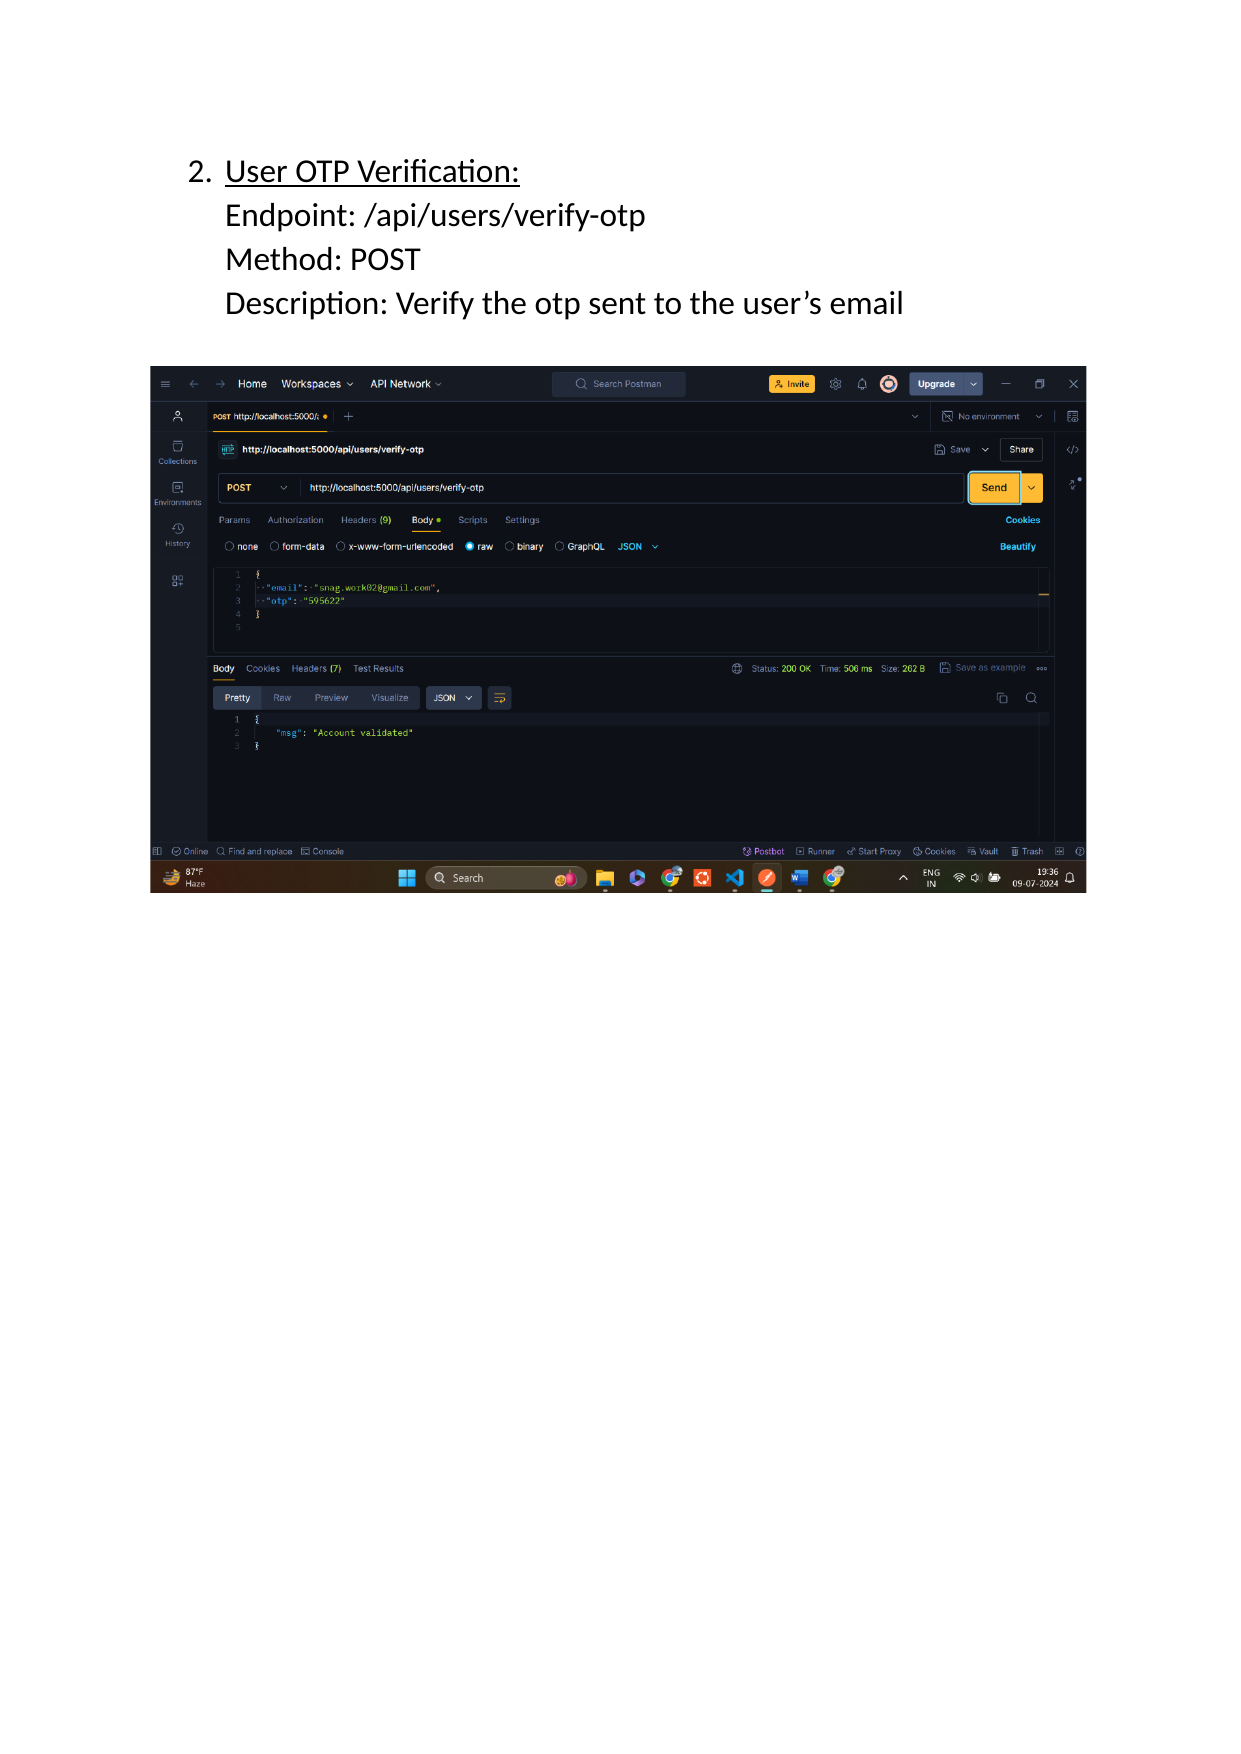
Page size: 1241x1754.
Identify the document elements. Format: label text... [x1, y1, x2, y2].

list Method: POST [225, 238, 1090, 279]
picture [148, 366, 1086, 891]
list Endpoint: /api/users/verify-otp [225, 194, 1090, 235]
list Description: Verify the otp sent to the user’s email [225, 282, 1090, 323]
list User OTP Verification: [187, 150, 1090, 191]
